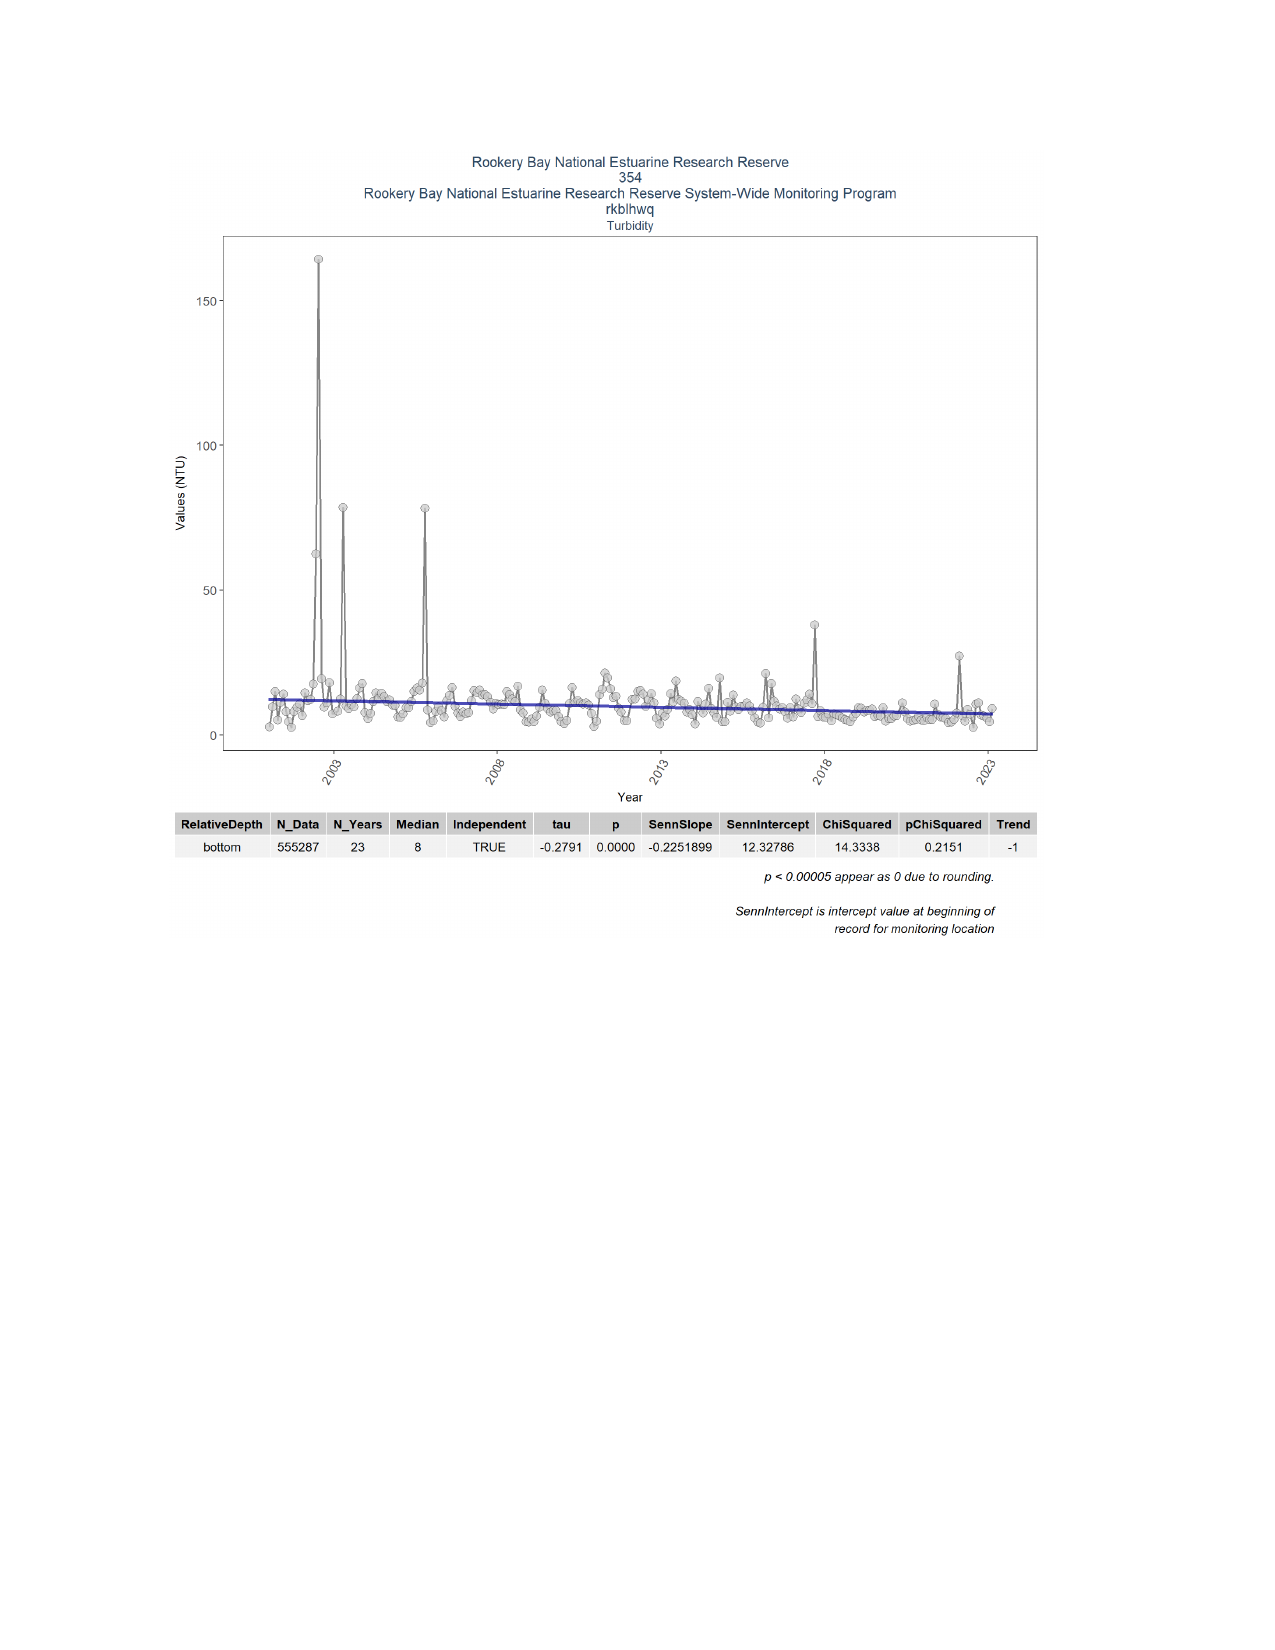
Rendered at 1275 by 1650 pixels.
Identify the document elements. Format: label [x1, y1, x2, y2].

picture [168, 150, 1044, 938]
